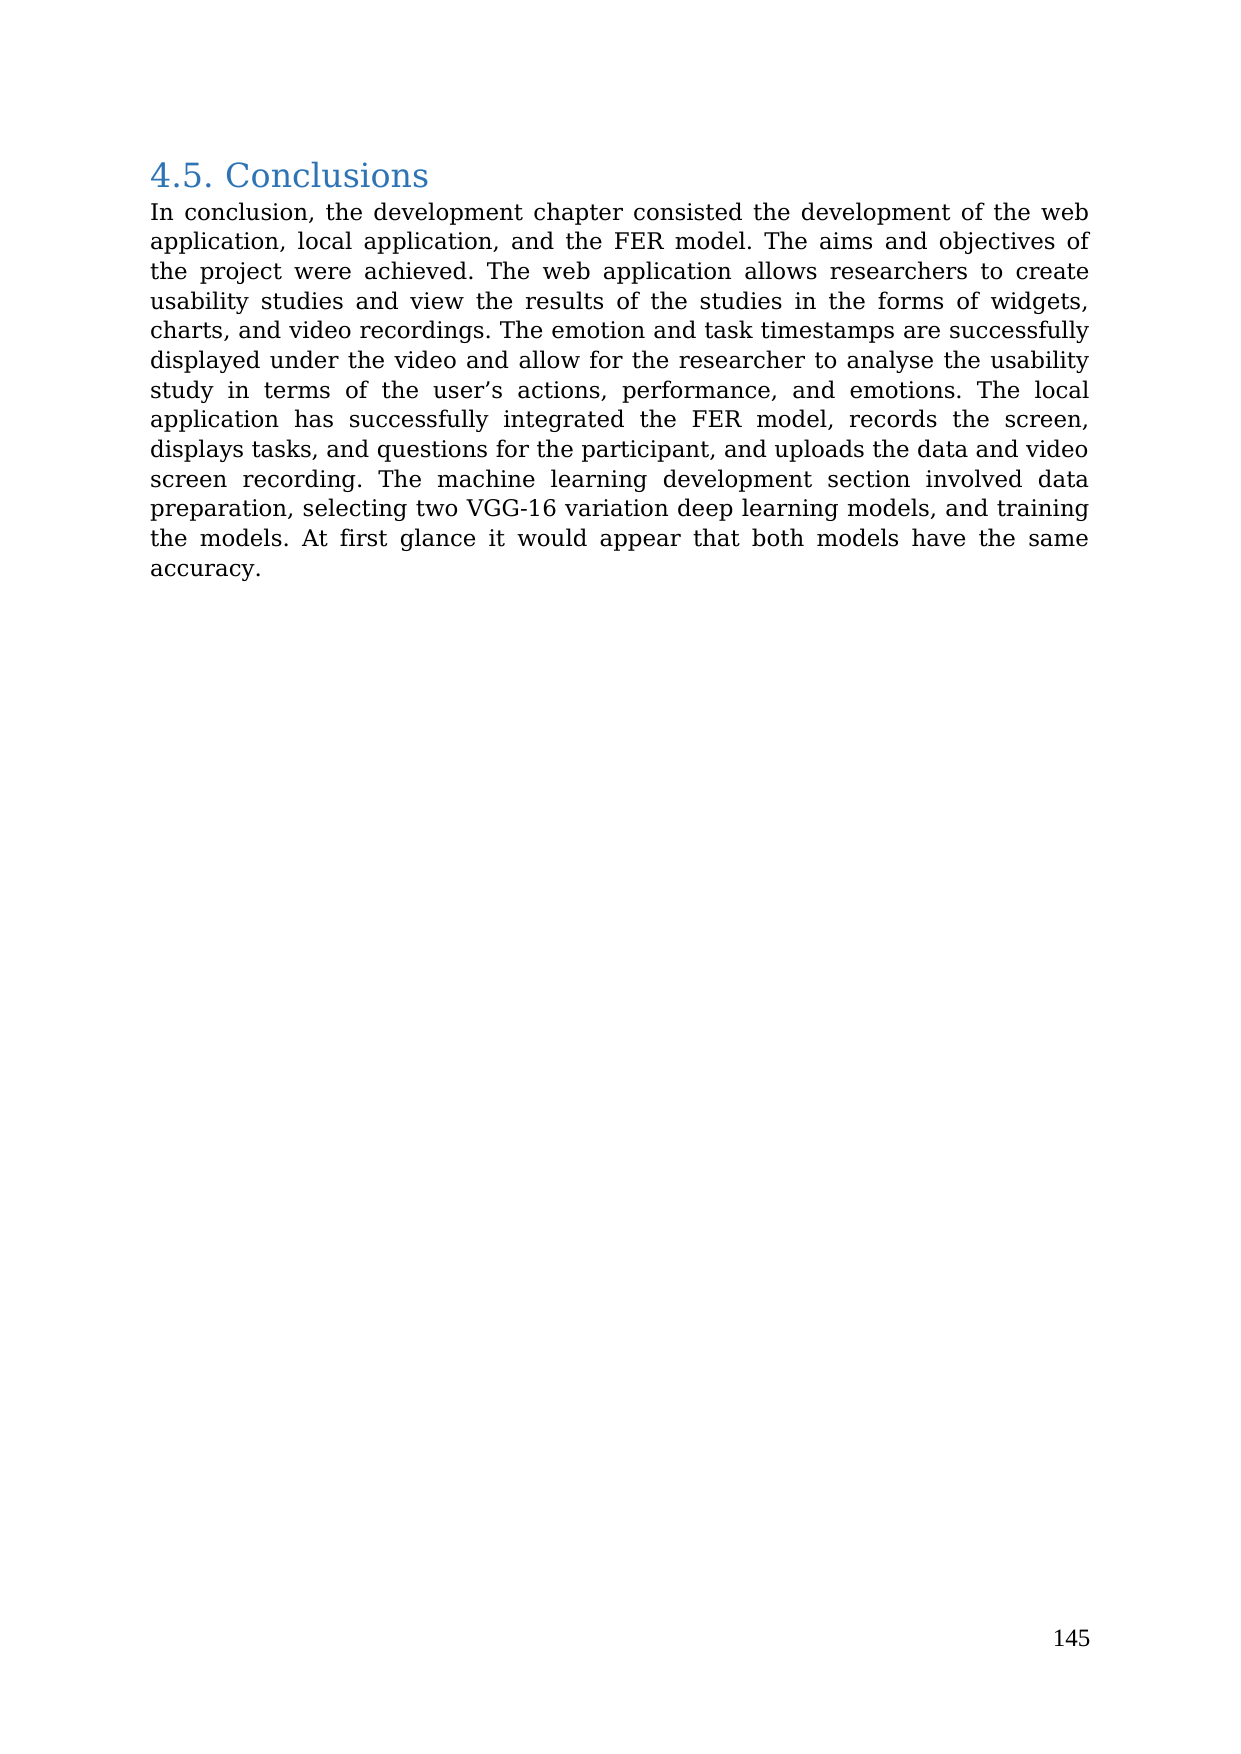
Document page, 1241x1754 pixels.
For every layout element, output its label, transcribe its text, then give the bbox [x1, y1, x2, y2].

subtitle Conclusions [150, 154, 1090, 194]
text In conclusion, the development chapter consisted the development of the web application, local application, and the FER model. The aims and objectives of the project were achieved. The web application allows researchers to create usability studies and view the results of the studies in the forms of widgets, charts, and video recordings. The emotion and task timestamps are successfully displayed under the video and allow for the researcher to analyse the usability study in terms of the user’s actions, performance, and emotions. The local application has successfully integrated the FER model, records the screen, displays tasks, and questions for the participant, and uploads the data and video screen recording. The machine learning development section involved data preparation, selecting two VGG-16 variation deep learning models, and training the models. At first glance it would appear that both models have the same accuracy. [150, 197, 1090, 581]
